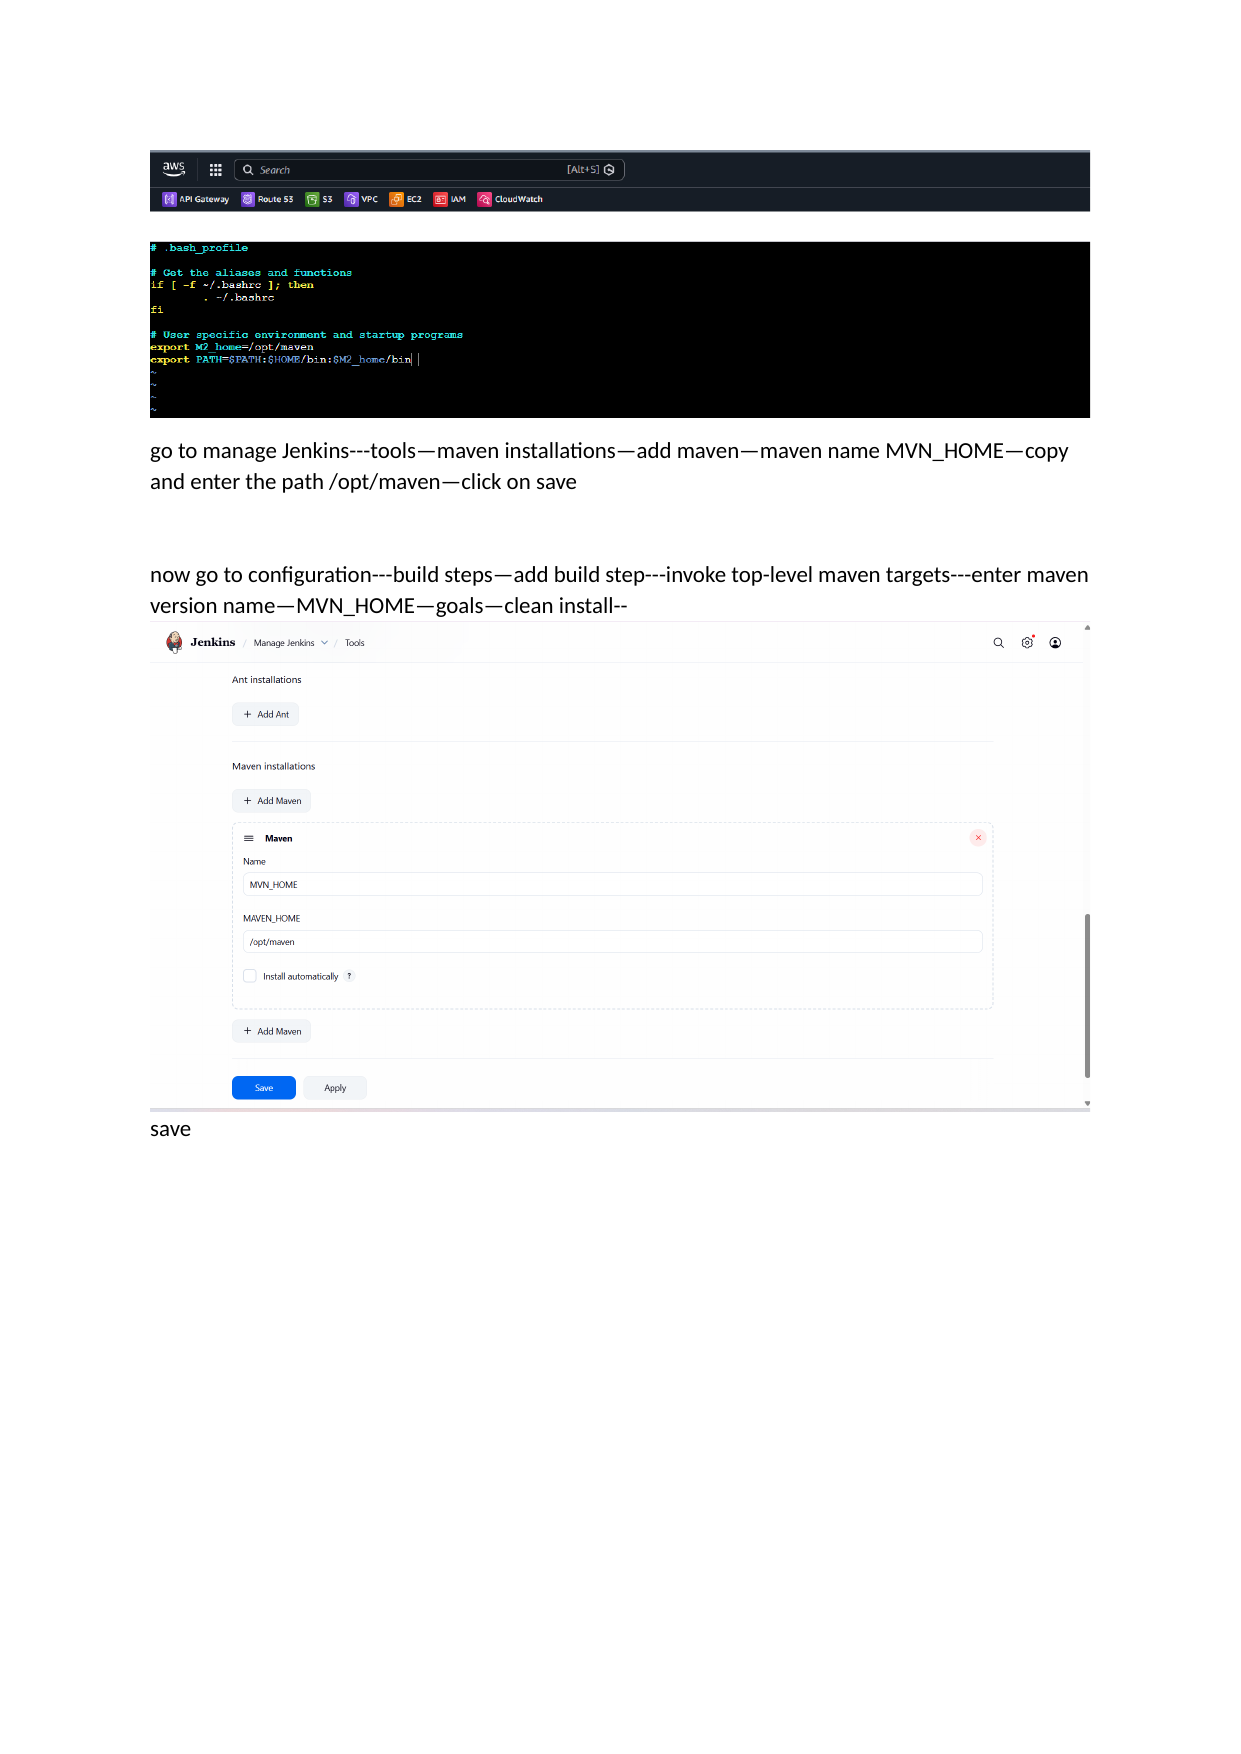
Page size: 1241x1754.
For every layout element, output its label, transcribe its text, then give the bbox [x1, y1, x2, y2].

picture [150, 621, 1091, 1112]
picture [150, 150, 1091, 418]
text now go to configuration---build steps—add build step---invoke top-level maven targets---enter maven version name—MVN_HOME—goals—clean install--save [150, 561, 1090, 621]
text now go to configuration---build steps—add build step---invoke top-level maven targets---enter maven version name—MVN_HOME—goals—clean install--save [150, 1112, 1090, 1142]
text go to manage Jenkins---tools—maven installations—add maven—maven name MVN_HOME—copy and enter the path /opt/maven—click on save [150, 437, 1090, 495]
